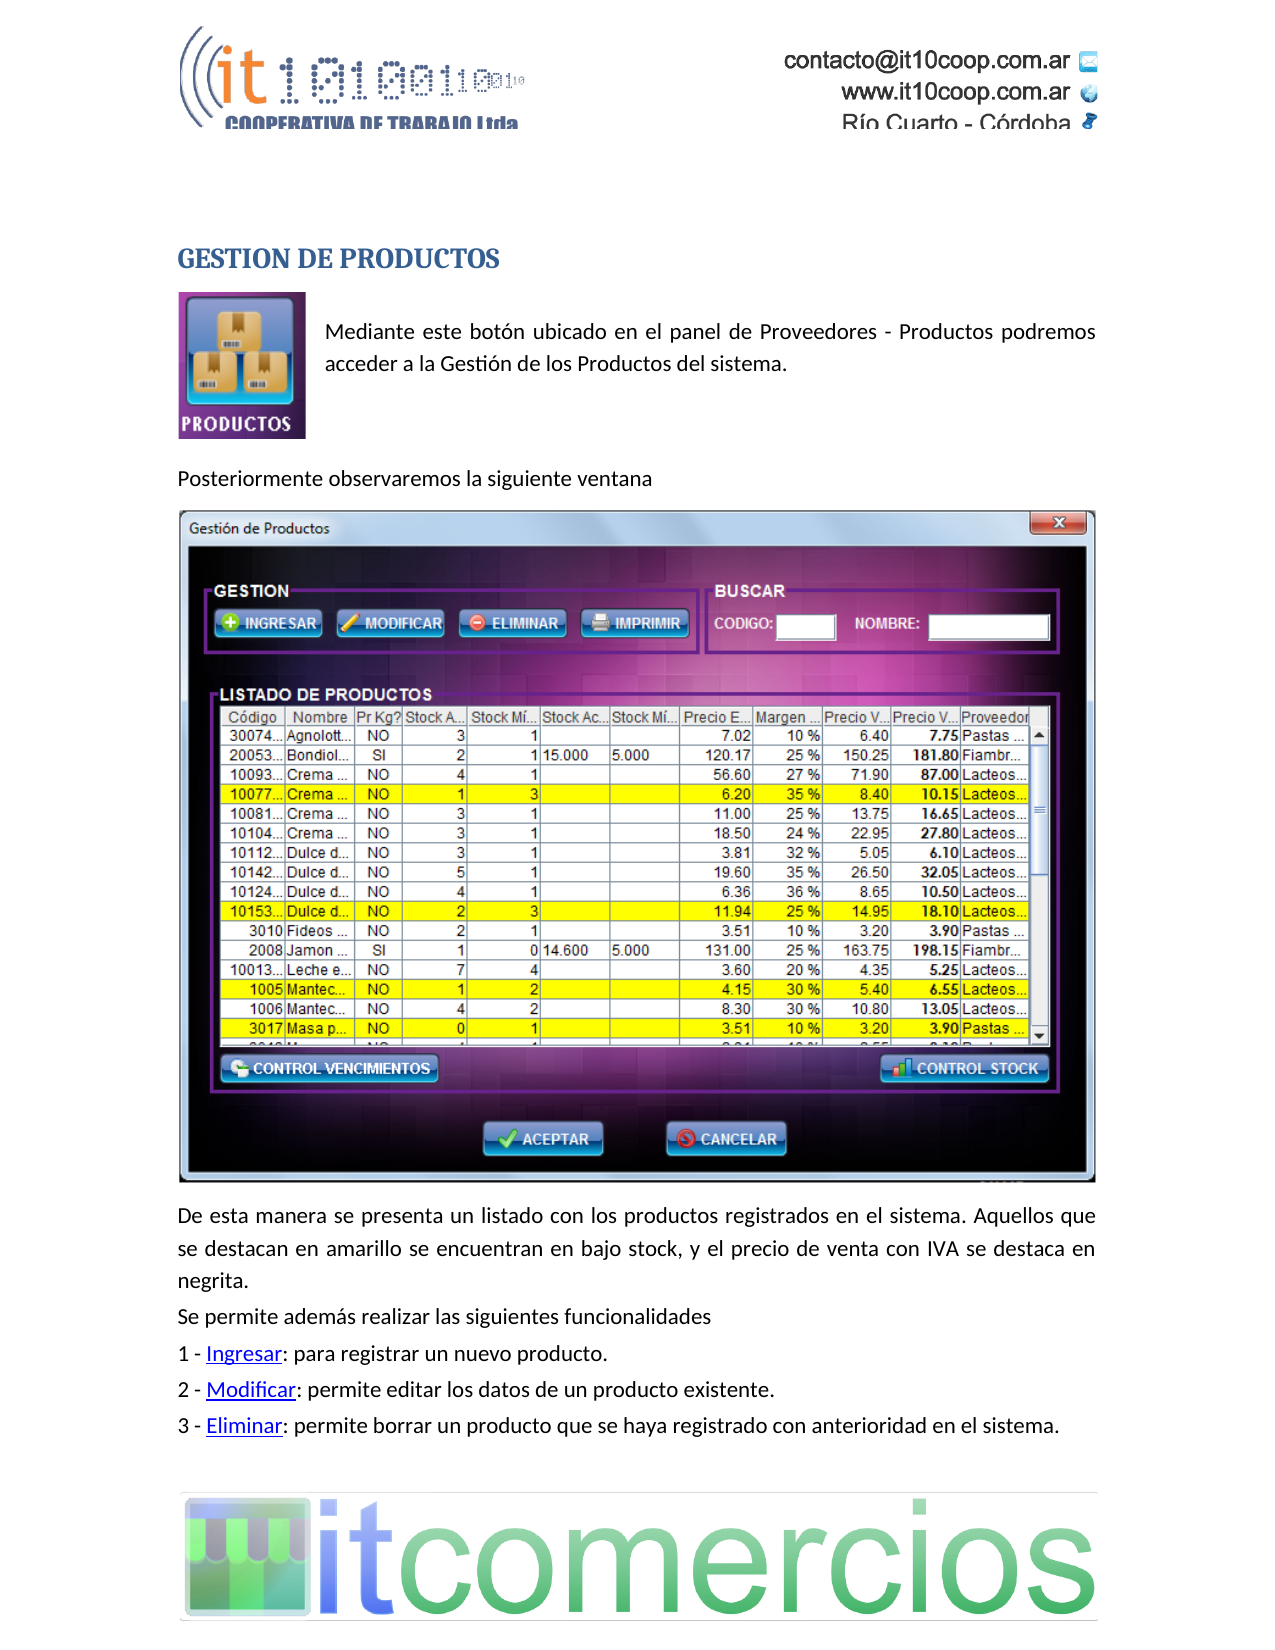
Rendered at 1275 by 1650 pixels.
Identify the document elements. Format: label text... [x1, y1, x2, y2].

picture [178, 25, 1096, 129]
picture [178, 1487, 1096, 1622]
text Se permite además realizar las siguientes funcionalidades [177, 1302, 1098, 1330]
text 3 - Eliminar: permite borrar un producto que se haya registrado con anterioridad en el sistema. [177, 1411, 1098, 1439]
subtitle GESTION DE PRODUCTOS [177, 242, 1098, 276]
picture [178, 292, 306, 439]
text Posteriormente observaremos la siguiente ventana [177, 464, 1098, 492]
text 1 - Ingresar: para registrar un nuevo producto. [177, 1339, 1098, 1367]
picture [177, 508, 1098, 1185]
text 2 - Modificar: permite editar los datos de un producto existente. [177, 1375, 1098, 1403]
text De esta manera se presenta un listado con los productos registrados en el sistema. Aquellos que se destacan en amarillo se encuentran en bajo stock, y el precio de venta con IVA se destaca en negrita. [177, 1202, 1098, 1294]
text Mediante este botón ubicado en el panel de Proveedores - Productos podremos acceder a la Gestión de los Productos del sistema. [306, 317, 1098, 377]
